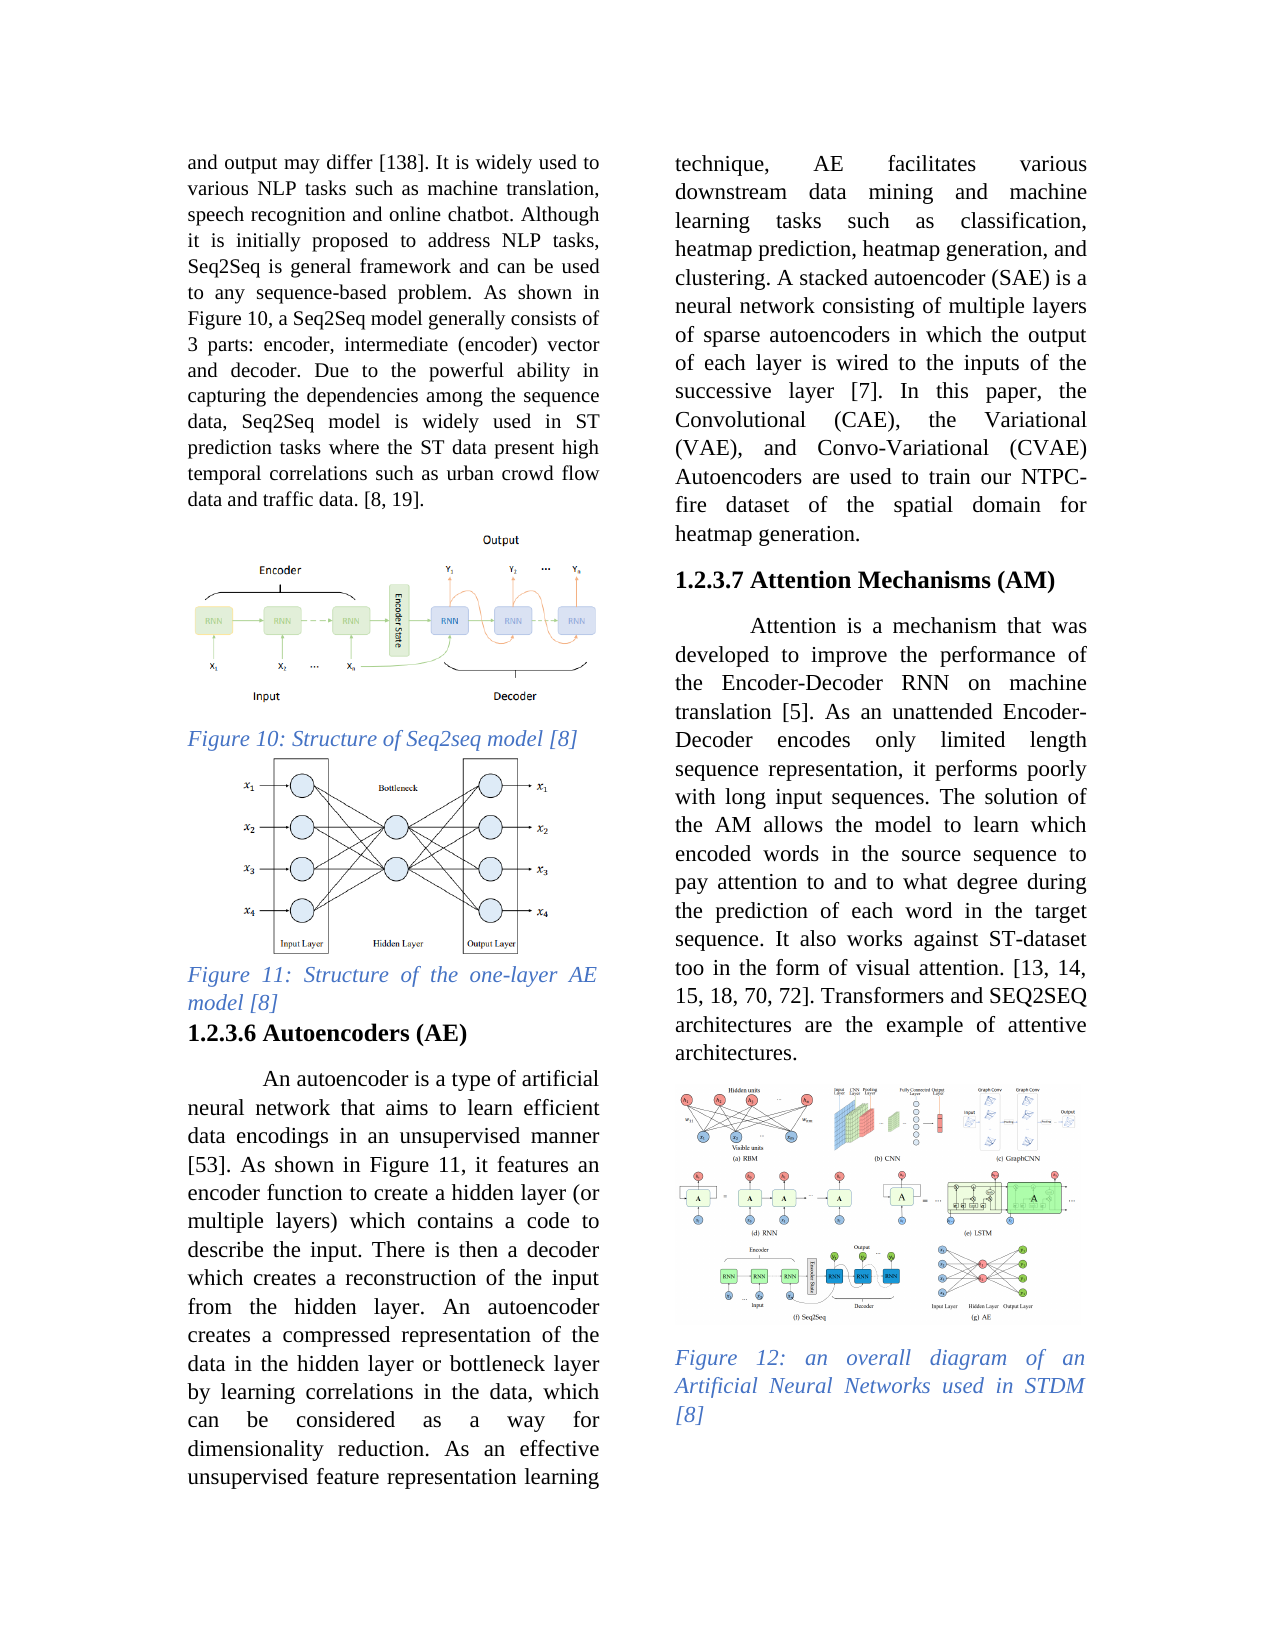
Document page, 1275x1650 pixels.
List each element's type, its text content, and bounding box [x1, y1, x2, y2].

text 1.2.3.6 Autoencoders (AE) [187, 1018, 600, 1046]
picture [675, 1084, 1082, 1325]
text Figure 12: an overall diagram of an Artificial Neural Networks used in STDM [8] [675, 1344, 1087, 1427]
text Figure 10: Structure of Seq2seq model [8] [187, 725, 600, 751]
text An autoencoder is a type of artificial neural network that aims to learn efficient data encodings in an unsupervised manner [53]. As shown in Figure 11, it features an encoder function to create a hidden layer (or multiple layers) which contains a code to describe the input. There is then a decoder which creates a reconstruction of the input from the hidden layer. An autoencoder creates a compressed representation of the data in the hidden layer or bottleneck layer by learning correlations in the data, which can be considered as a way for dimensionality reduction. As an effective unsupervised feature representation learning technique, AE facilitates various downstream data mining and machine learning tasks such as classification, heatmap prediction, heatmap generation, and clustering. A stacked autoencoder (SAE) is a neural network consisting of multiple layers of sparse autoencoders in which the output of each layer is wired to the inputs of the successive layer [7]. In this paper, the Convolutional (CAE), the Variational (VAE), and Convo-Variational (CVAE) Autoencoders are used to train our NTPC-fire dataset of the spatial domain for heatmap generation. [187, 1065, 600, 1490]
text 1.2.3.7 Attention Mechanisms (AM) [675, 565, 1087, 593]
picture [187, 529, 606, 706]
text Attention is a mechanism that was developed to improve the performance of the Encoder-Decoder RNN on machine translation [5]. As an unattended Encoder-Decoder encodes only limited length sequence representation, it performs poorly with long input sequences. The solution of the AM allows the model to learn which encoded words in the source sequence to pay attention to and to what degree during the prediction of each word in the target sequence. It also works against ST-dataset too in the form of visual attention. [13, 14, 15, 18, 70, 72]. Transformers and SEQ2SEQ architectures are the example of attentive architectures. [675, 612, 1087, 1065]
text An autoencoder is a type of artificial neural network that aims to learn efficient data encodings in an unsupervised manner [53]. As shown in Figure 11, it features an encoder function to create a hidden layer (or multiple layers) which contains a code to describe the input. There is then a decoder which creates a reconstruction of the input from the hidden layer. An autoencoder creates a compressed representation of the data in the hidden layer or bottleneck layer by learning correlations in the data, which can be considered as a way for dimensionality reduction. As an effective unsupervised feature representation learning technique, AE facilitates various downstream data mining and machine learning tasks such as classification, heatmap prediction, heatmap generation, and clustering. A stacked autoencoder (SAE) is a neural network consisting of multiple layers of sparse autoencoders in which the output of each layer is wired to the inputs of the successive layer [7]. In this paper, the Convolutional (CAE), the Variational (VAE), and Convo-Variational (CVAE) Autoencoders are used to train our NTPC-fire dataset of the spatial domain for heatmap generation. [675, 150, 1087, 546]
text Figure 11: Structure of the one-layer AE model [8] [187, 961, 600, 1016]
picture [187, 753, 591, 959]
